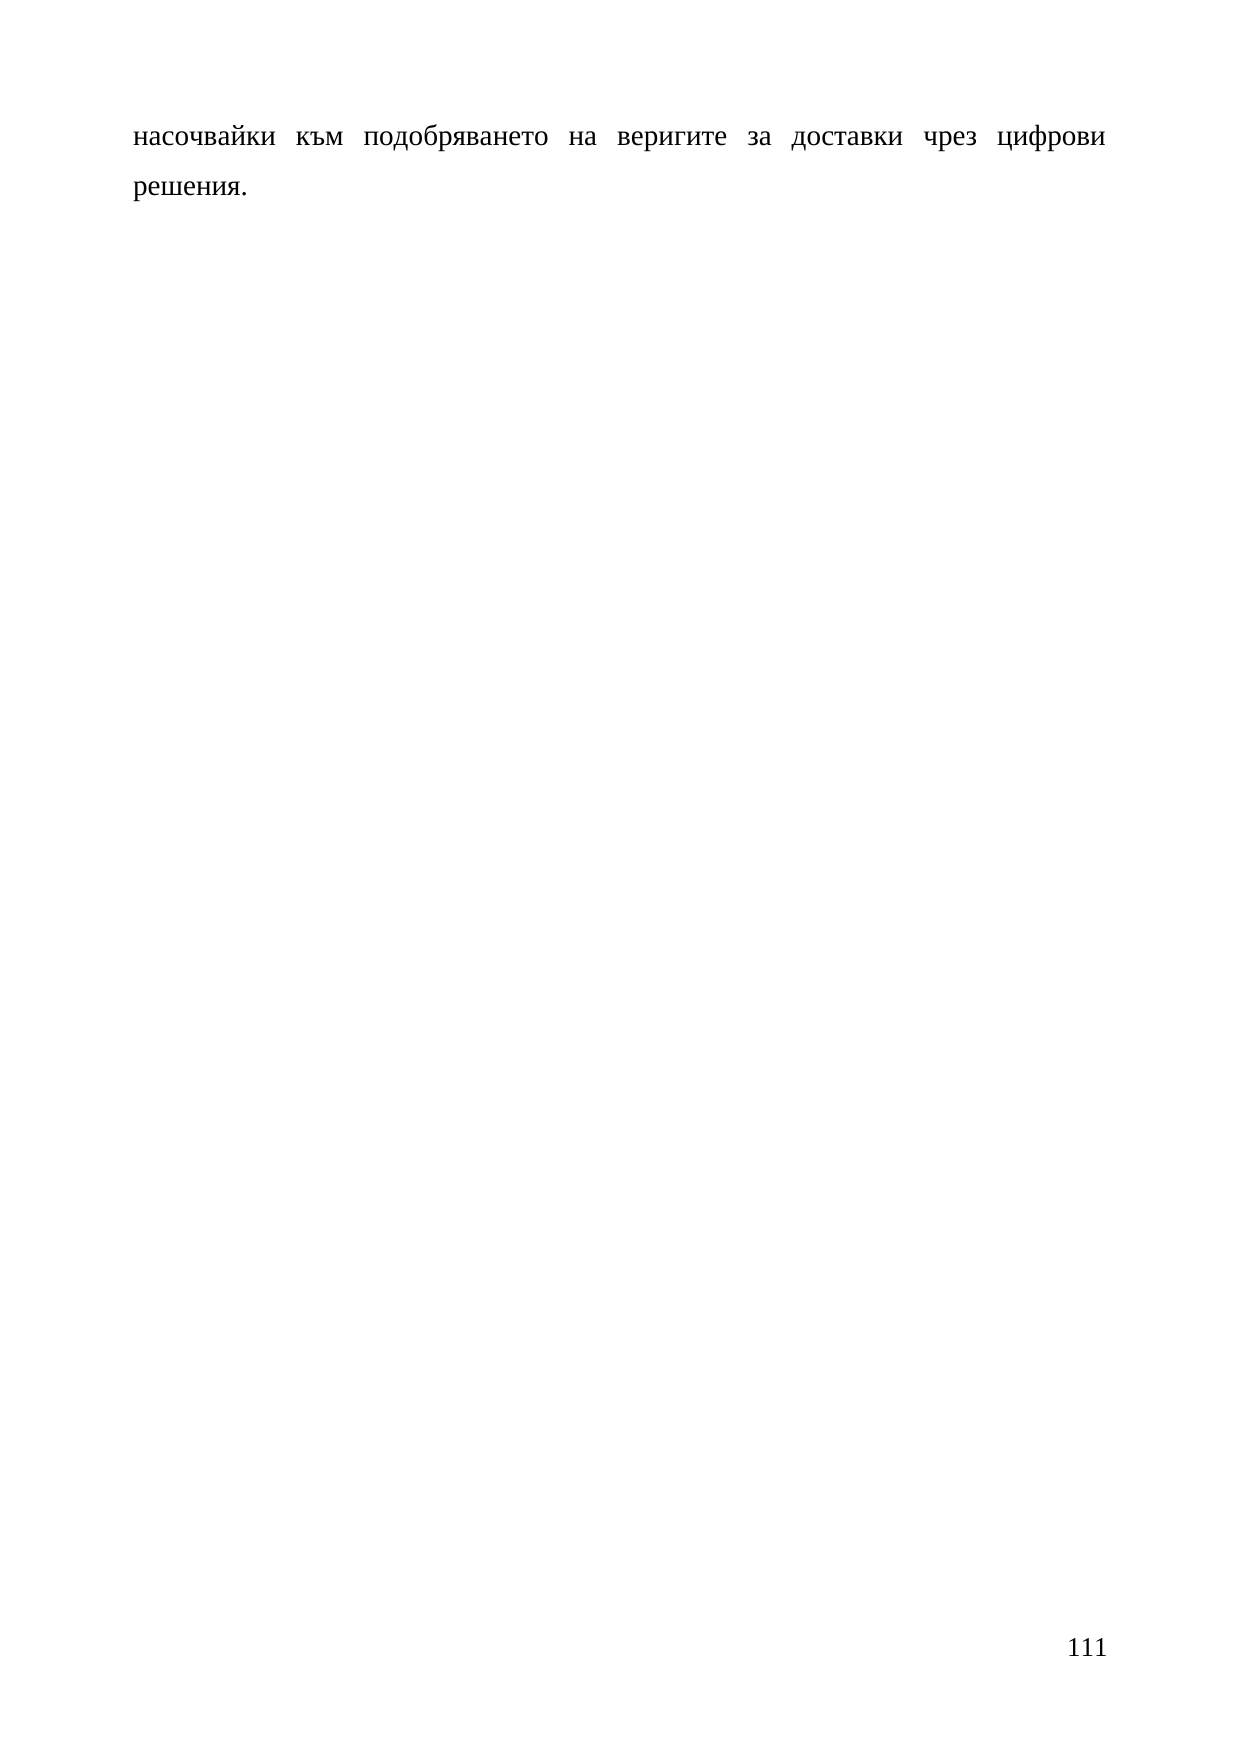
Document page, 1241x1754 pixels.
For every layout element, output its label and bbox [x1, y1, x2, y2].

text [133, 118, 1107, 202]
